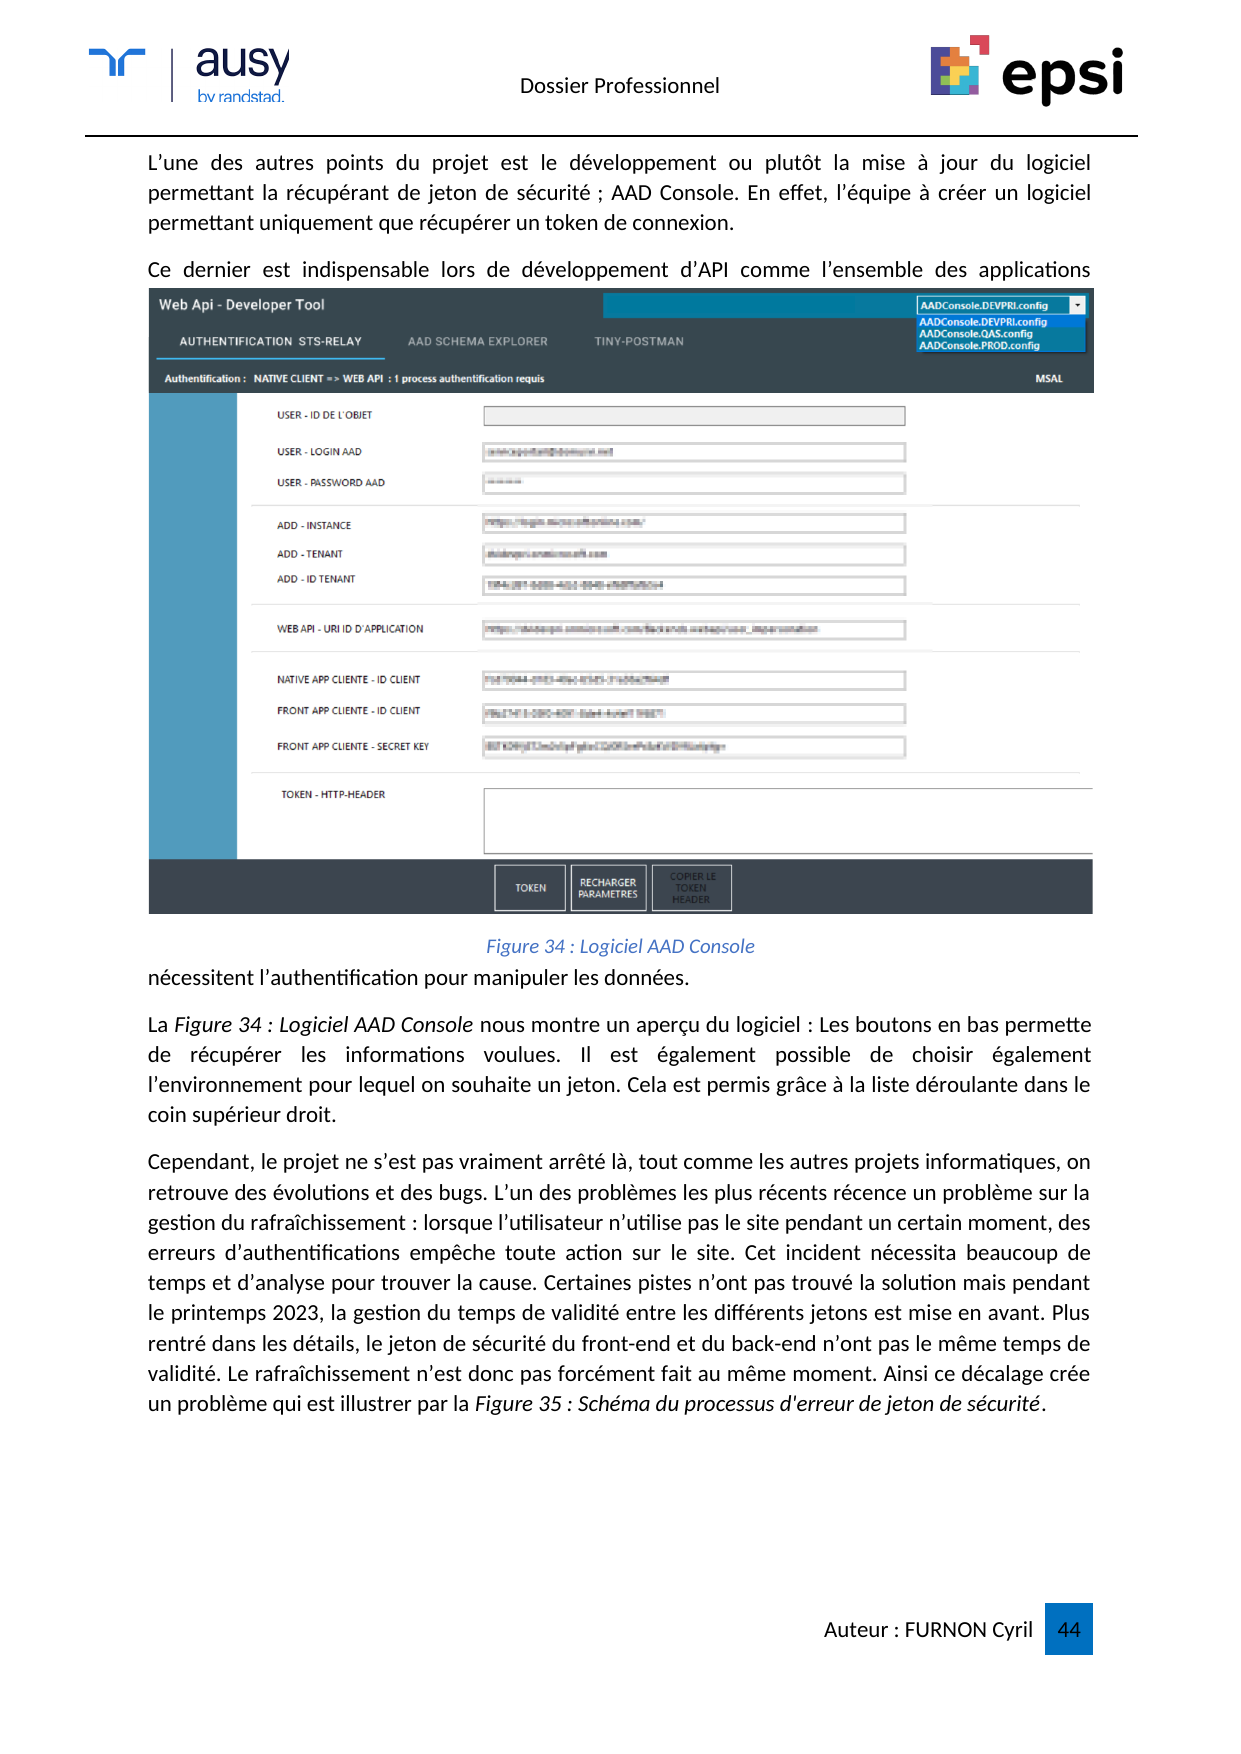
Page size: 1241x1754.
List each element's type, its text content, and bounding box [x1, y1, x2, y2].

picture [88, 48, 289, 102]
text Cependant, le projet ne s’est pas vraiment arrêté là, tout comme les autres projets informatiques, on retrouve des évolutions et des bugs. L’un des problèmes les plus récents récence un problème sur la gestion du rafraîchissement : lorsque l’utilisateur n’utilise pas le site pendant un certain moment, des erreurs d’authentifications empêche toute action sur le site. Cet incident nécessita beaucoup de temps et d’analyse pour trouver la cause. Certaines pistes n’ont pas trouvé la solution mais pendant le printemps 2023, la gestion du temps de validité entre les différents jetons est mise en avant. Plus rentré dans les détails, le jeton de sécurité du front-end et du back-end n’ont pas le même temps de validité. Le rafraîchissement n’est donc pas forcément fait au même moment. Ainsi ce décalage crée un problème qui est illustrer par la Figure 35 : Schéma du processus d'erreur de jeton de sécurité. [148, 1147, 1093, 1417]
text L’une des autres points du projet est le développement ou plutôt la mise à jour du logiciel permettant la récupérant de jeton de sécurité ; AAD Console. En effet, l’équipe à créer un logiciel permettant uniquement que récupérer un token de connexion. [148, 148, 1093, 236]
text Ce dernier est indispensable lors de développement d’API comme l’ensemble des applications nécessitent l’authentification pour manipuler les données. [148, 914, 1093, 991]
picture [148, 288, 1094, 914]
text La Figure 34 : Logiciel AAD Console nous montre un aperçu du logiciel : Les boutons en bas permette de récupérer les informations voulues. Il est également possible de choisir également l’environnement pour lequel on souhaite un jeton. Cela est permis grâce à la liste déroulante dans le coin supérieur droit. [148, 1010, 1093, 1129]
text Ce dernier est indispensable lors de développement d’API comme l’ensemble des applications nécessitent l’authentification pour manipuler les données. [148, 255, 1093, 288]
